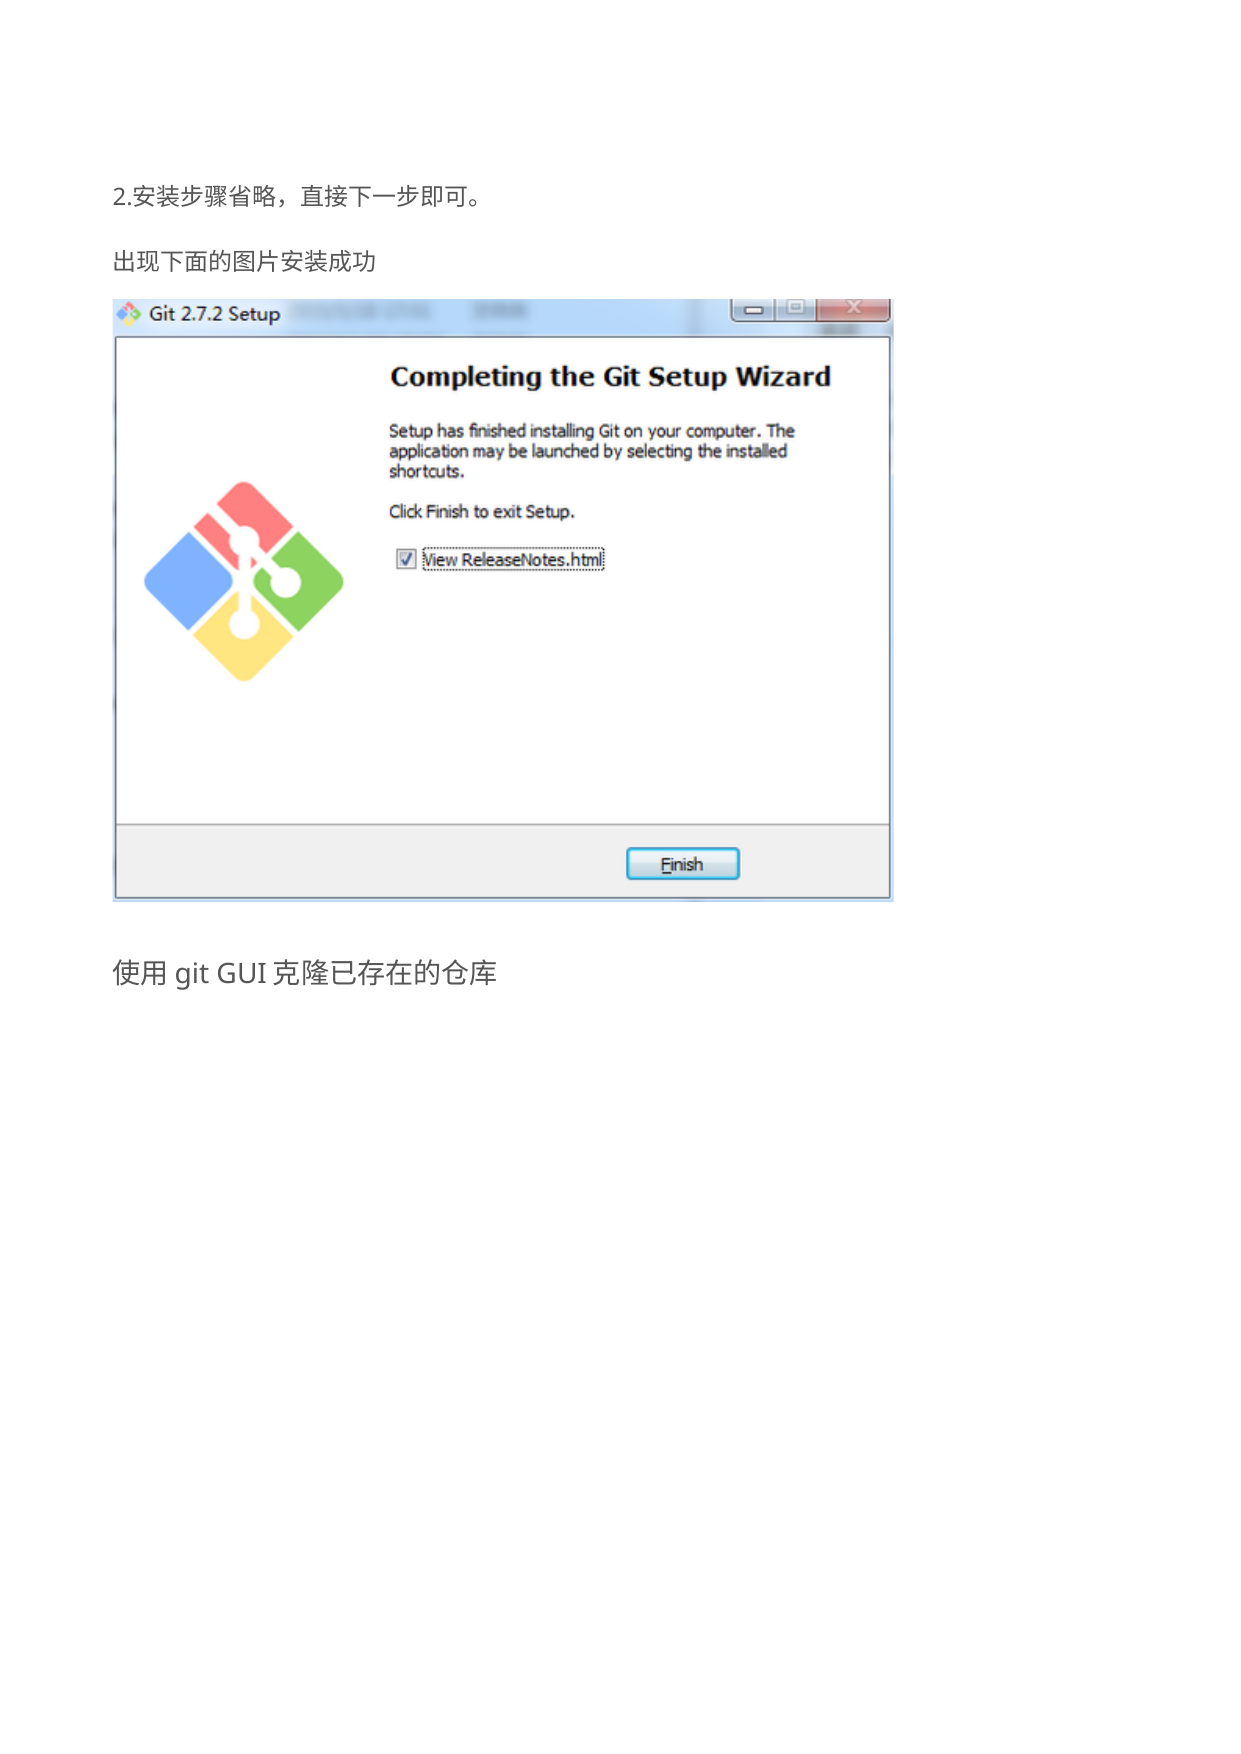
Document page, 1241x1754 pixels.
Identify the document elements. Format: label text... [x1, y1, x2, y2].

picture [112, 299, 894, 902]
subtitle 使用git GUI克隆已存在的仓库 [112, 939, 1128, 1004]
